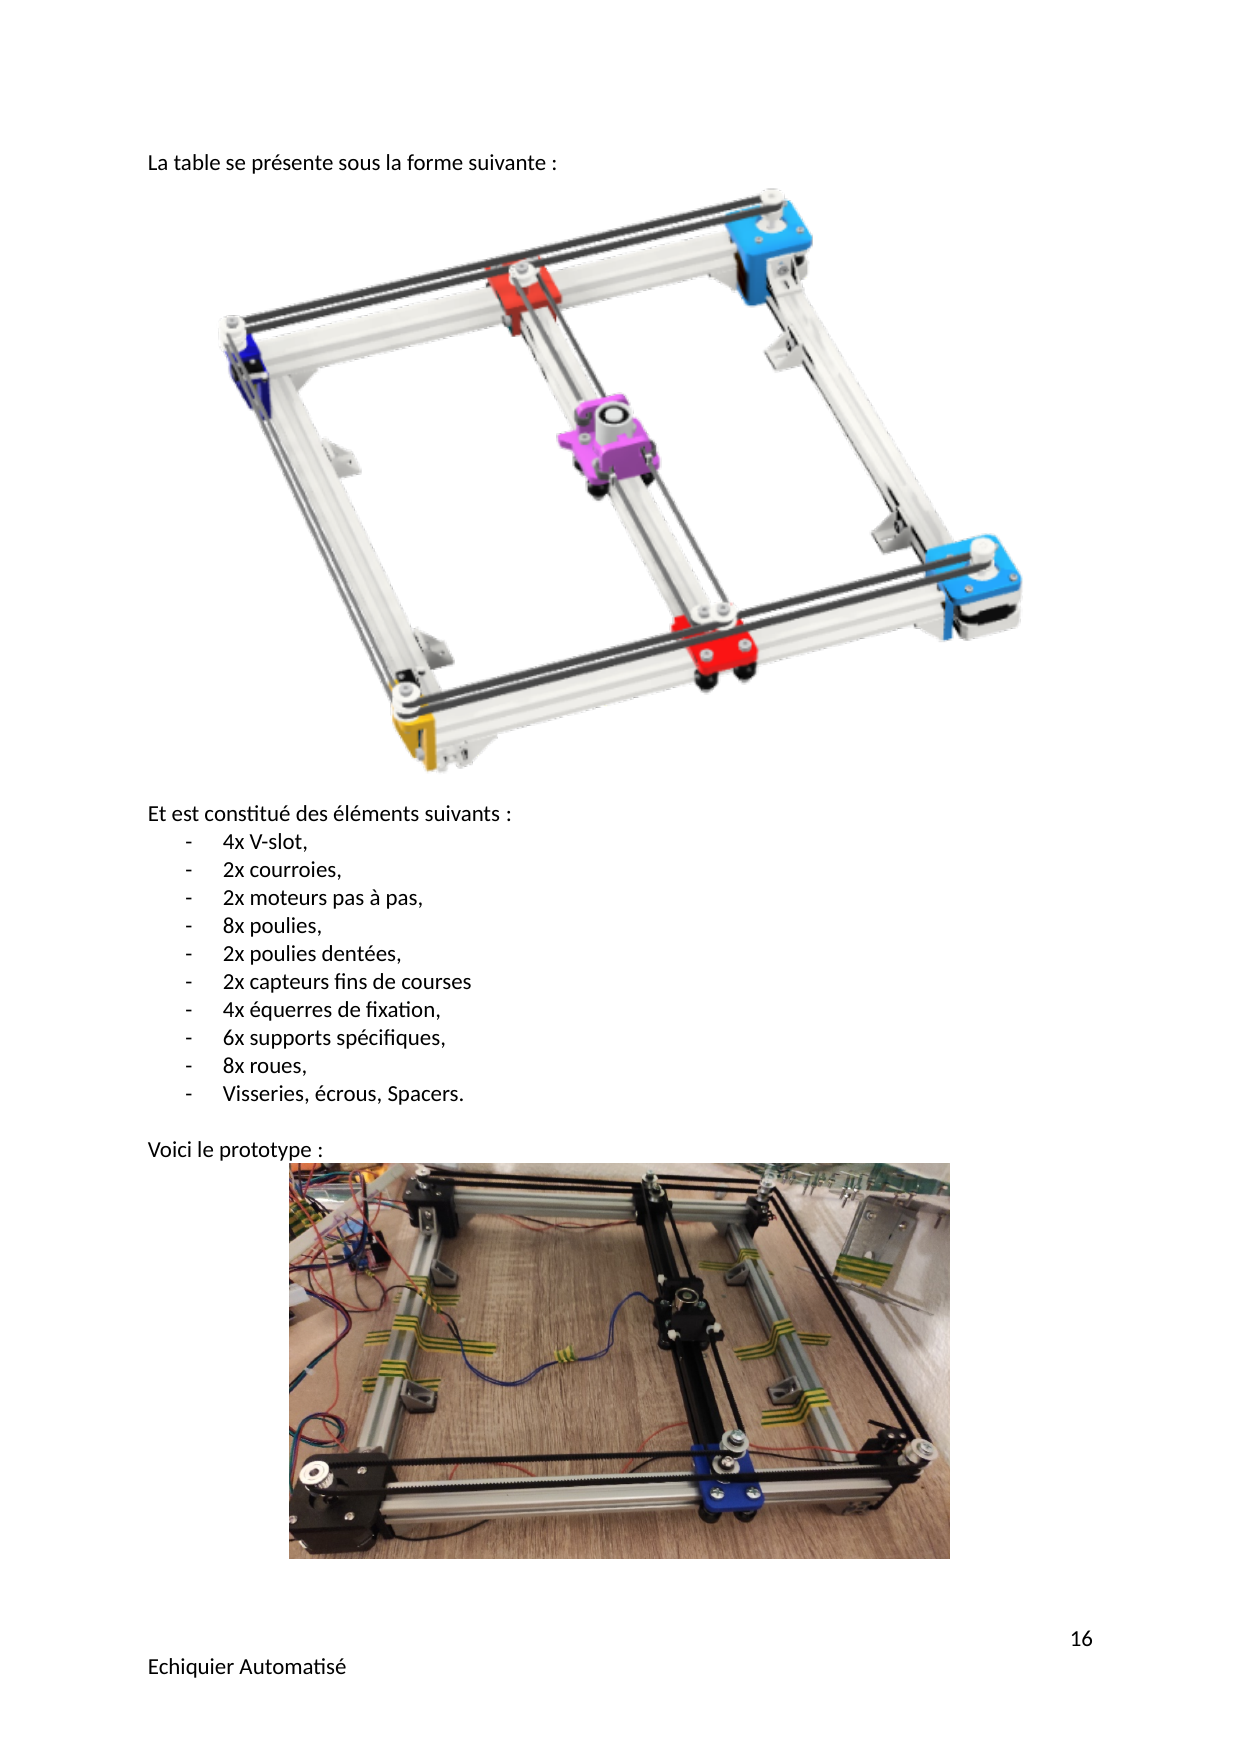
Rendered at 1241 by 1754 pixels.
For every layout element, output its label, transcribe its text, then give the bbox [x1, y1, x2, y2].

list 8x roues, [185, 1051, 1093, 1079]
picture [289, 1163, 950, 1559]
list 8x poulies, [185, 911, 1093, 939]
picture [203, 175, 1037, 799]
list 4x V-slot, [185, 827, 1093, 855]
text Voici le prototype : [148, 1135, 1093, 1163]
list Visseries, écrous, Spacers. [185, 1079, 1093, 1107]
list 6x supports spécifiques, [185, 1023, 1093, 1051]
text Et est constitué des éléments suivants : [148, 799, 1093, 827]
list 2x courroies, [185, 855, 1093, 883]
list 2x moteurs pas à pas, [185, 883, 1093, 911]
list 2x poulies dentées, [185, 939, 1093, 967]
text La table se présente sous la forme suivante : [148, 148, 1093, 176]
list 4x équerres de fixation, [185, 995, 1093, 1023]
list 2x capteurs fins de courses [185, 967, 1093, 995]
